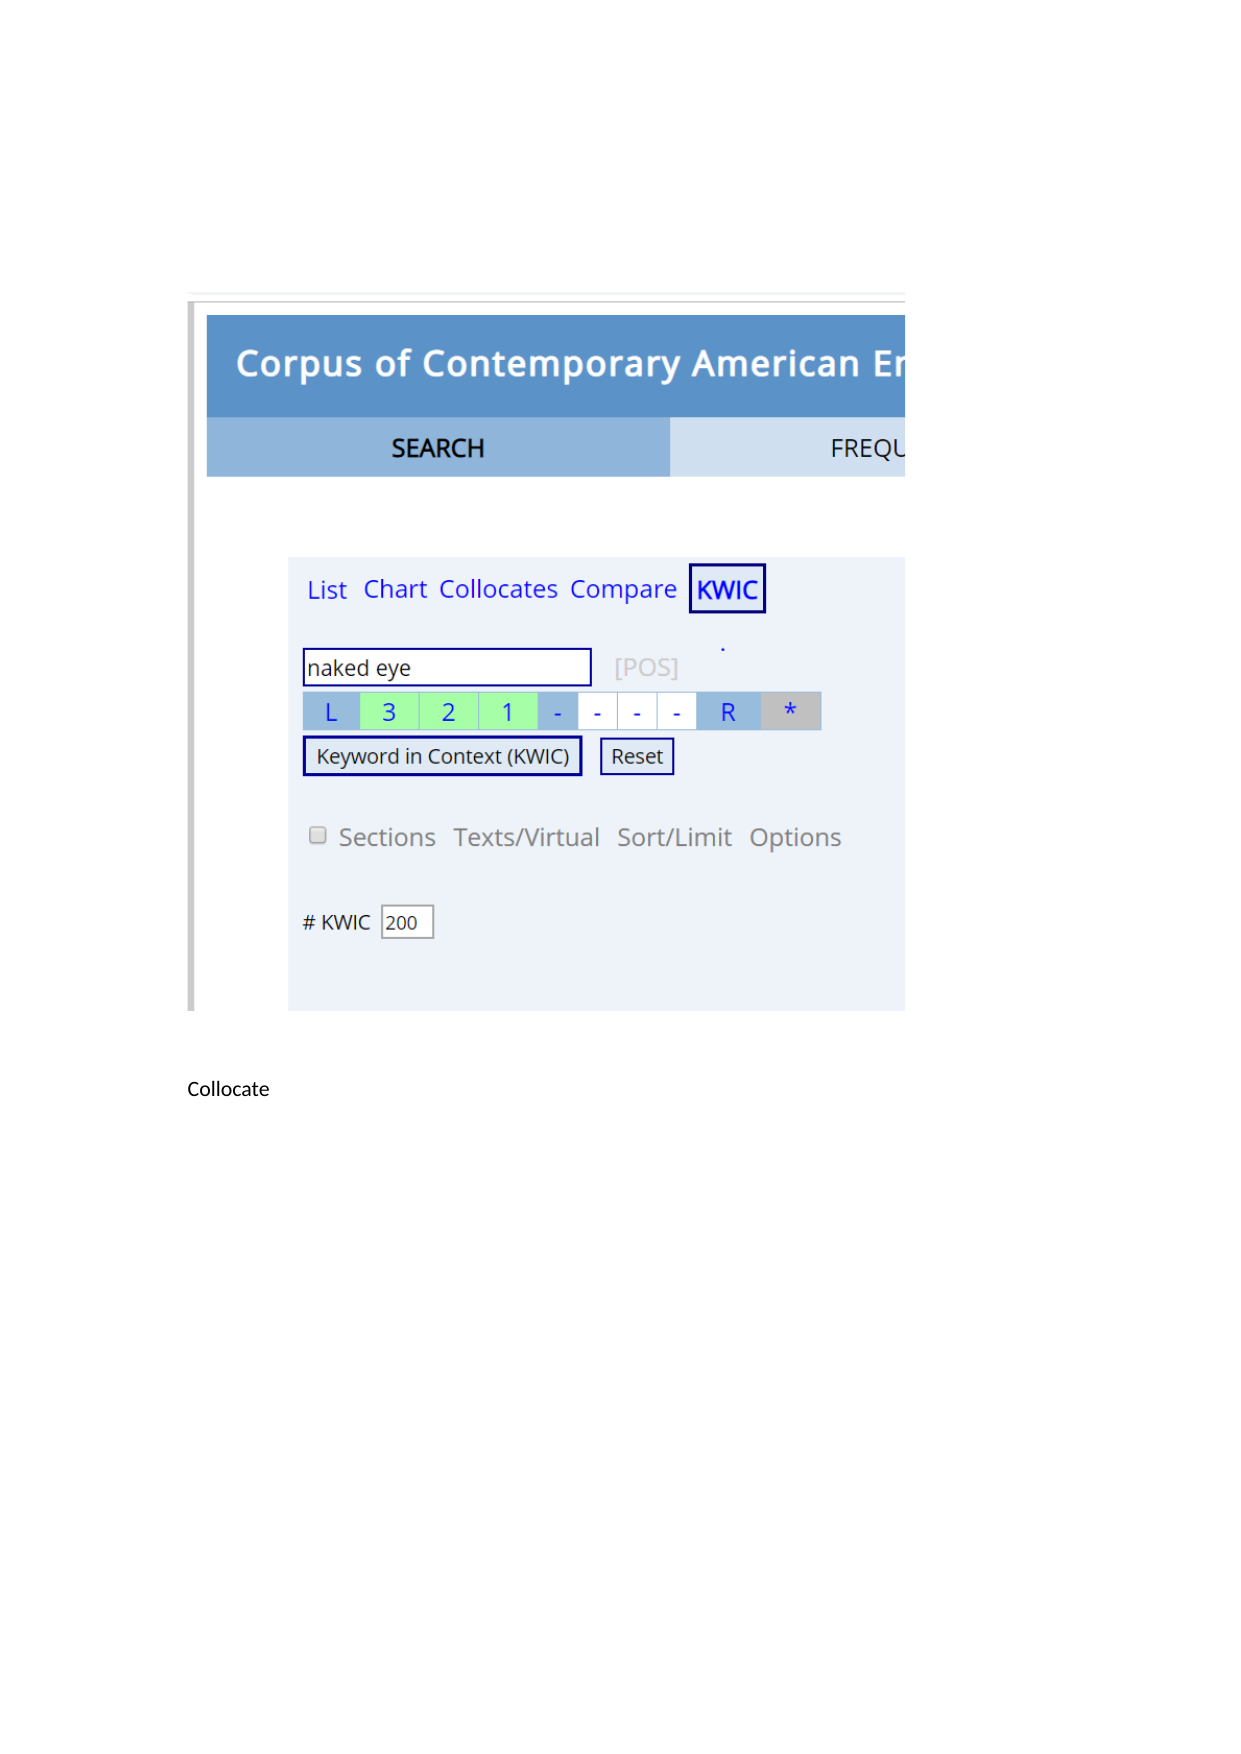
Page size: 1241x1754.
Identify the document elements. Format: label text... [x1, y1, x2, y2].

text Collocate [187, 1072, 1053, 1104]
picture [187, 292, 906, 1011]
